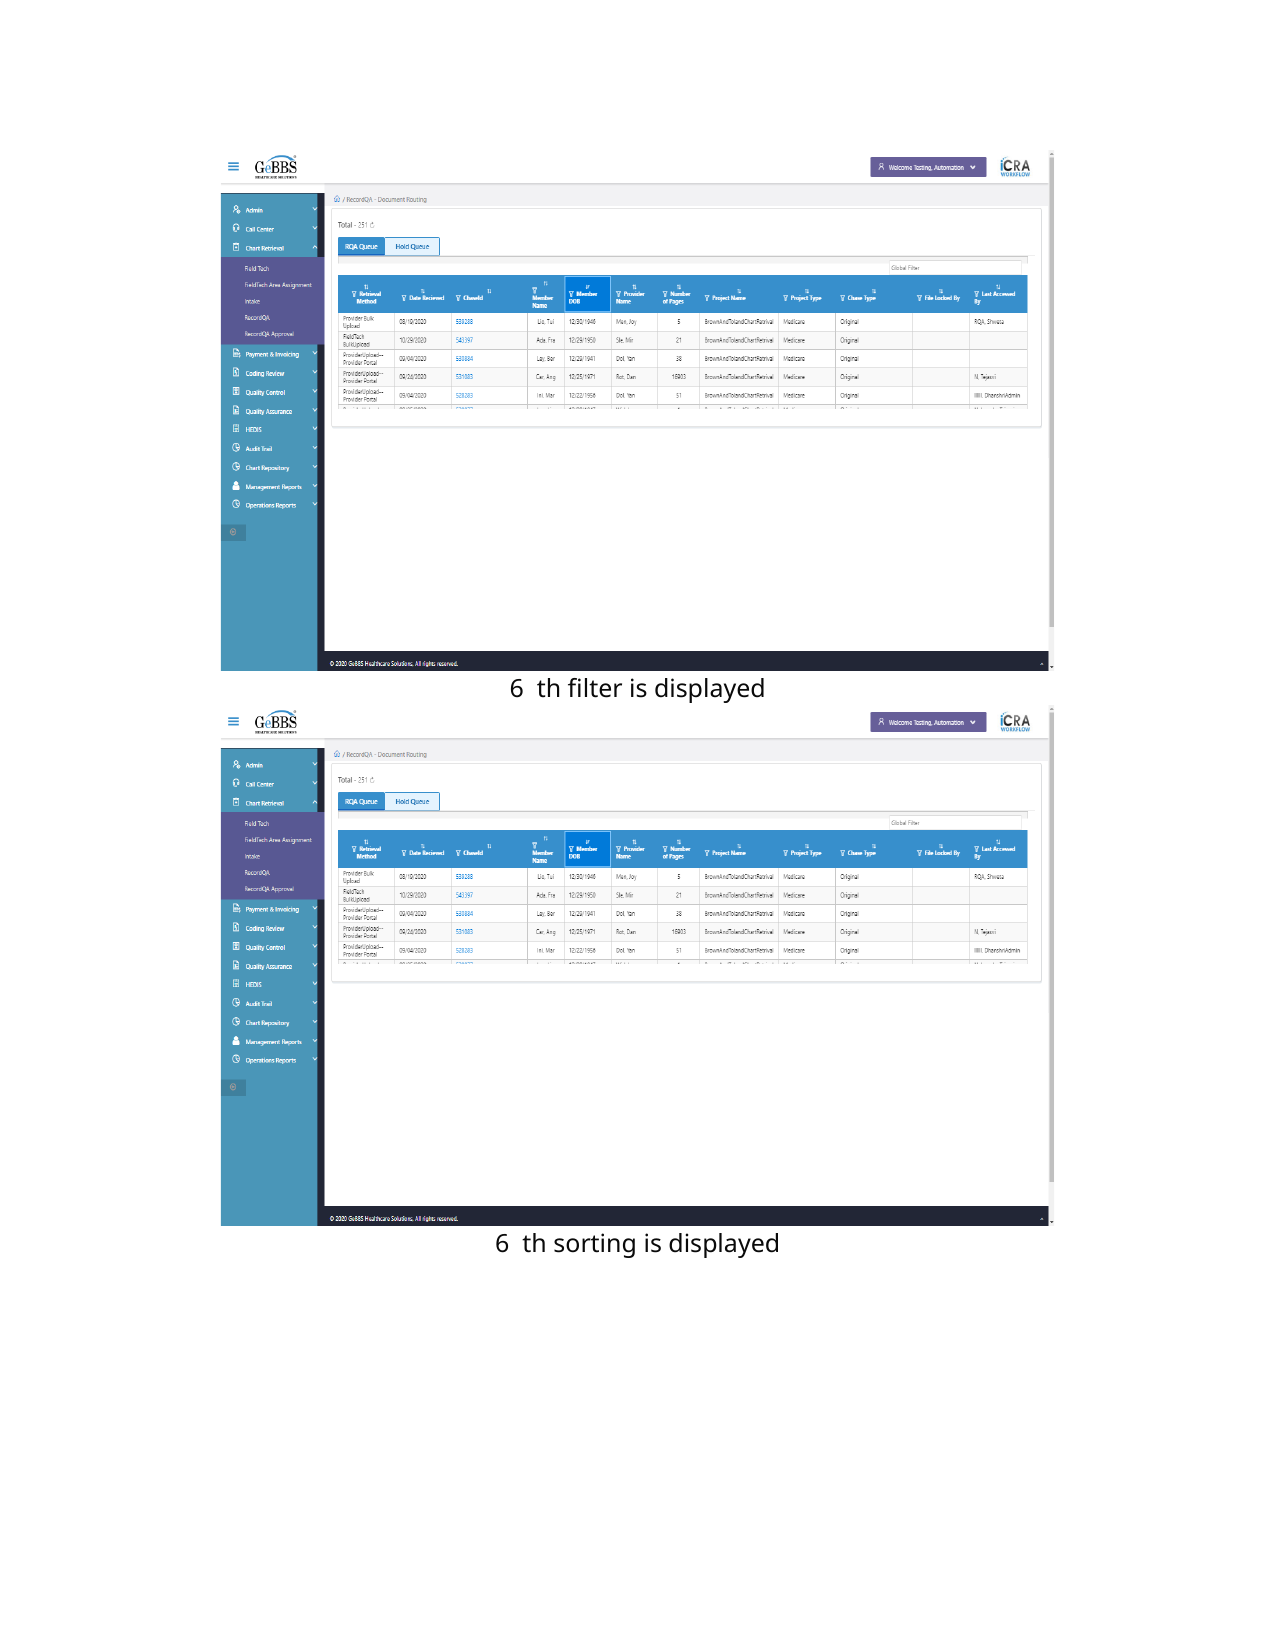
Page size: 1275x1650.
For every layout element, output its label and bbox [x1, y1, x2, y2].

picture [220, 705, 1055, 1226]
text [150, 150, 1125, 1260]
picture [220, 150, 1055, 671]
